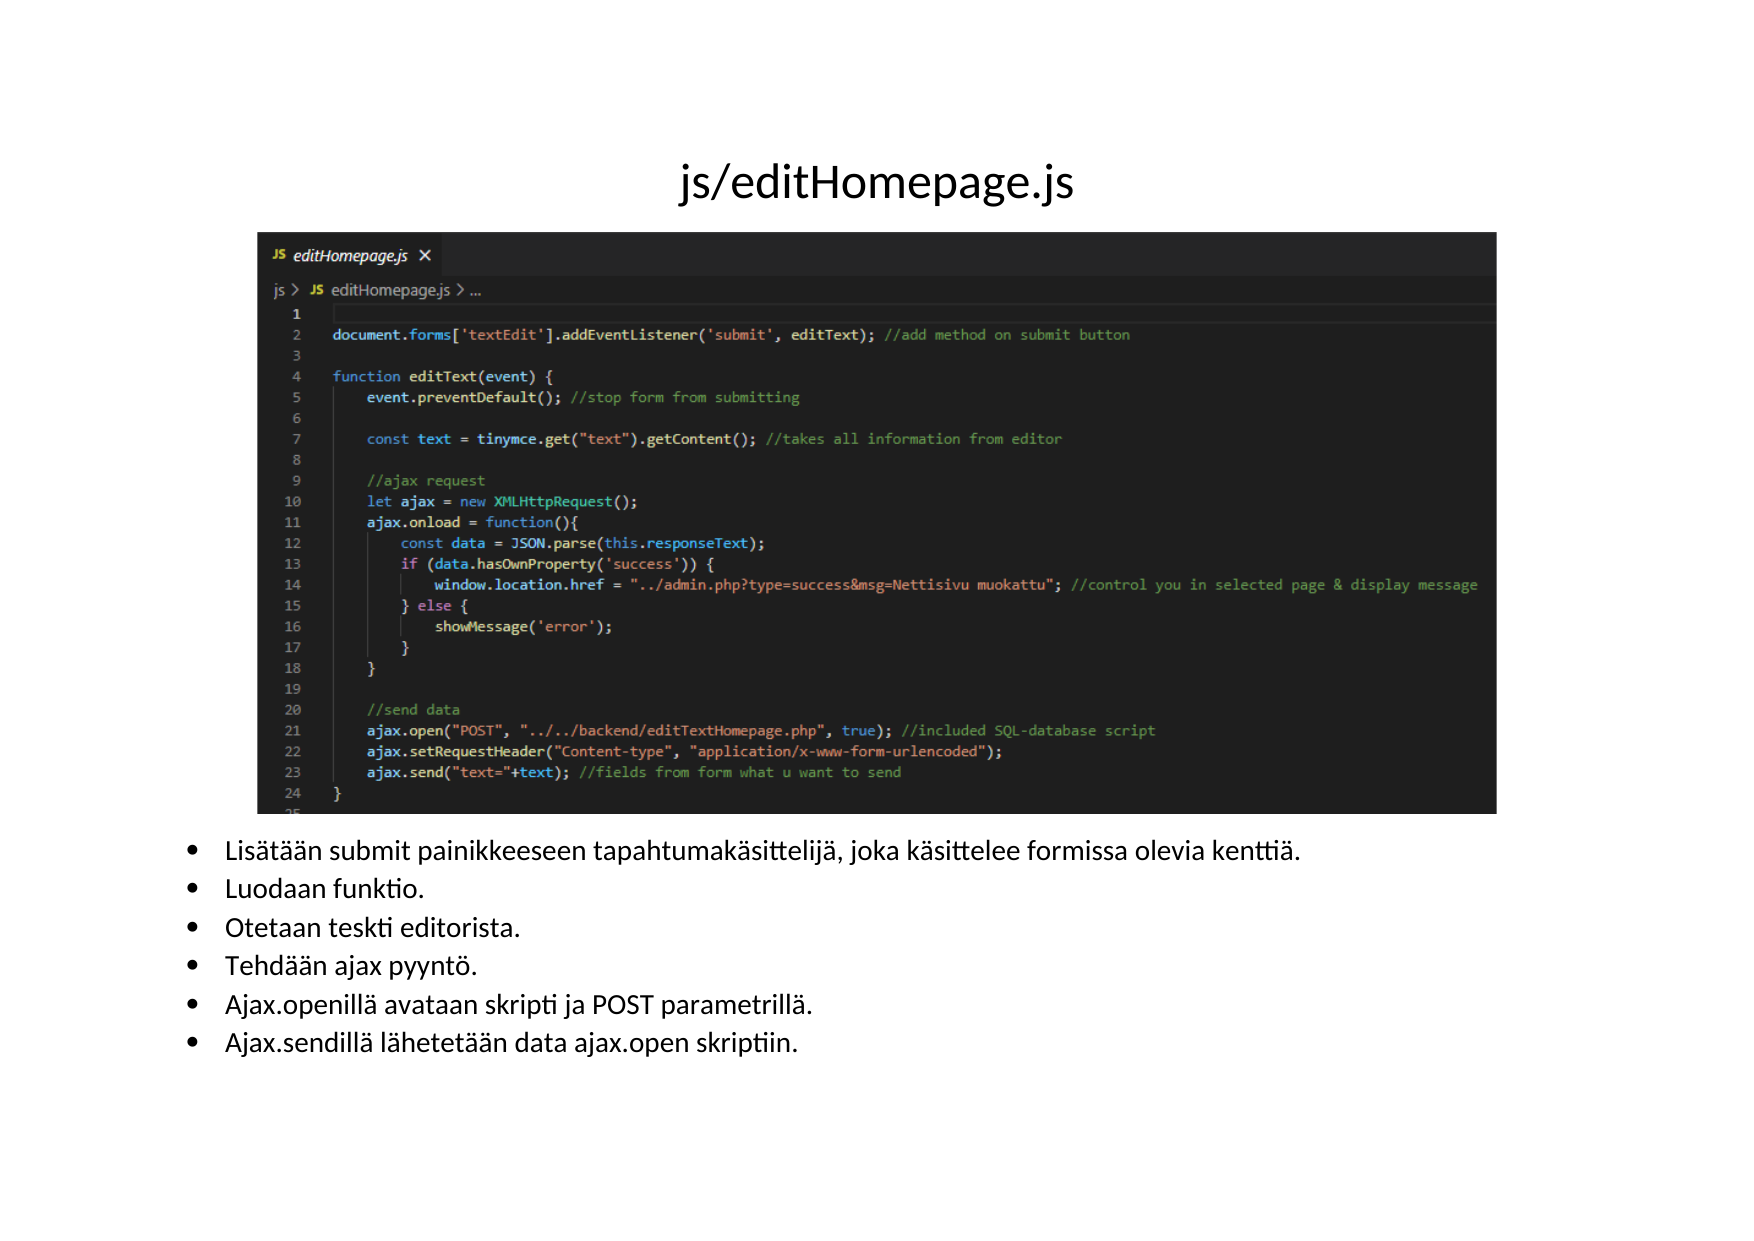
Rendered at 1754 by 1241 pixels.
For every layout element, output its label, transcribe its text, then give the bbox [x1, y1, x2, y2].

text js/editHomepage.js [150, 150, 1604, 211]
picture [257, 232, 1497, 814]
list Ajax.openillä avataan skripti ja POST parametrillä. [187, 986, 1604, 1022]
list Lisätään submit painikkeeseen tapahtumakäsittelijä, joka käsittelee formissa olevia kenttiä. [187, 832, 1604, 868]
list Otetaan teskti editorista. [187, 909, 1604, 945]
list Ajax.sendillä lähetetään data ajax.open skriptiin. [187, 1024, 1604, 1060]
list Tehdään ajax pyyntö. [187, 947, 1604, 983]
list Luodaan funktio. [187, 871, 1604, 906]
